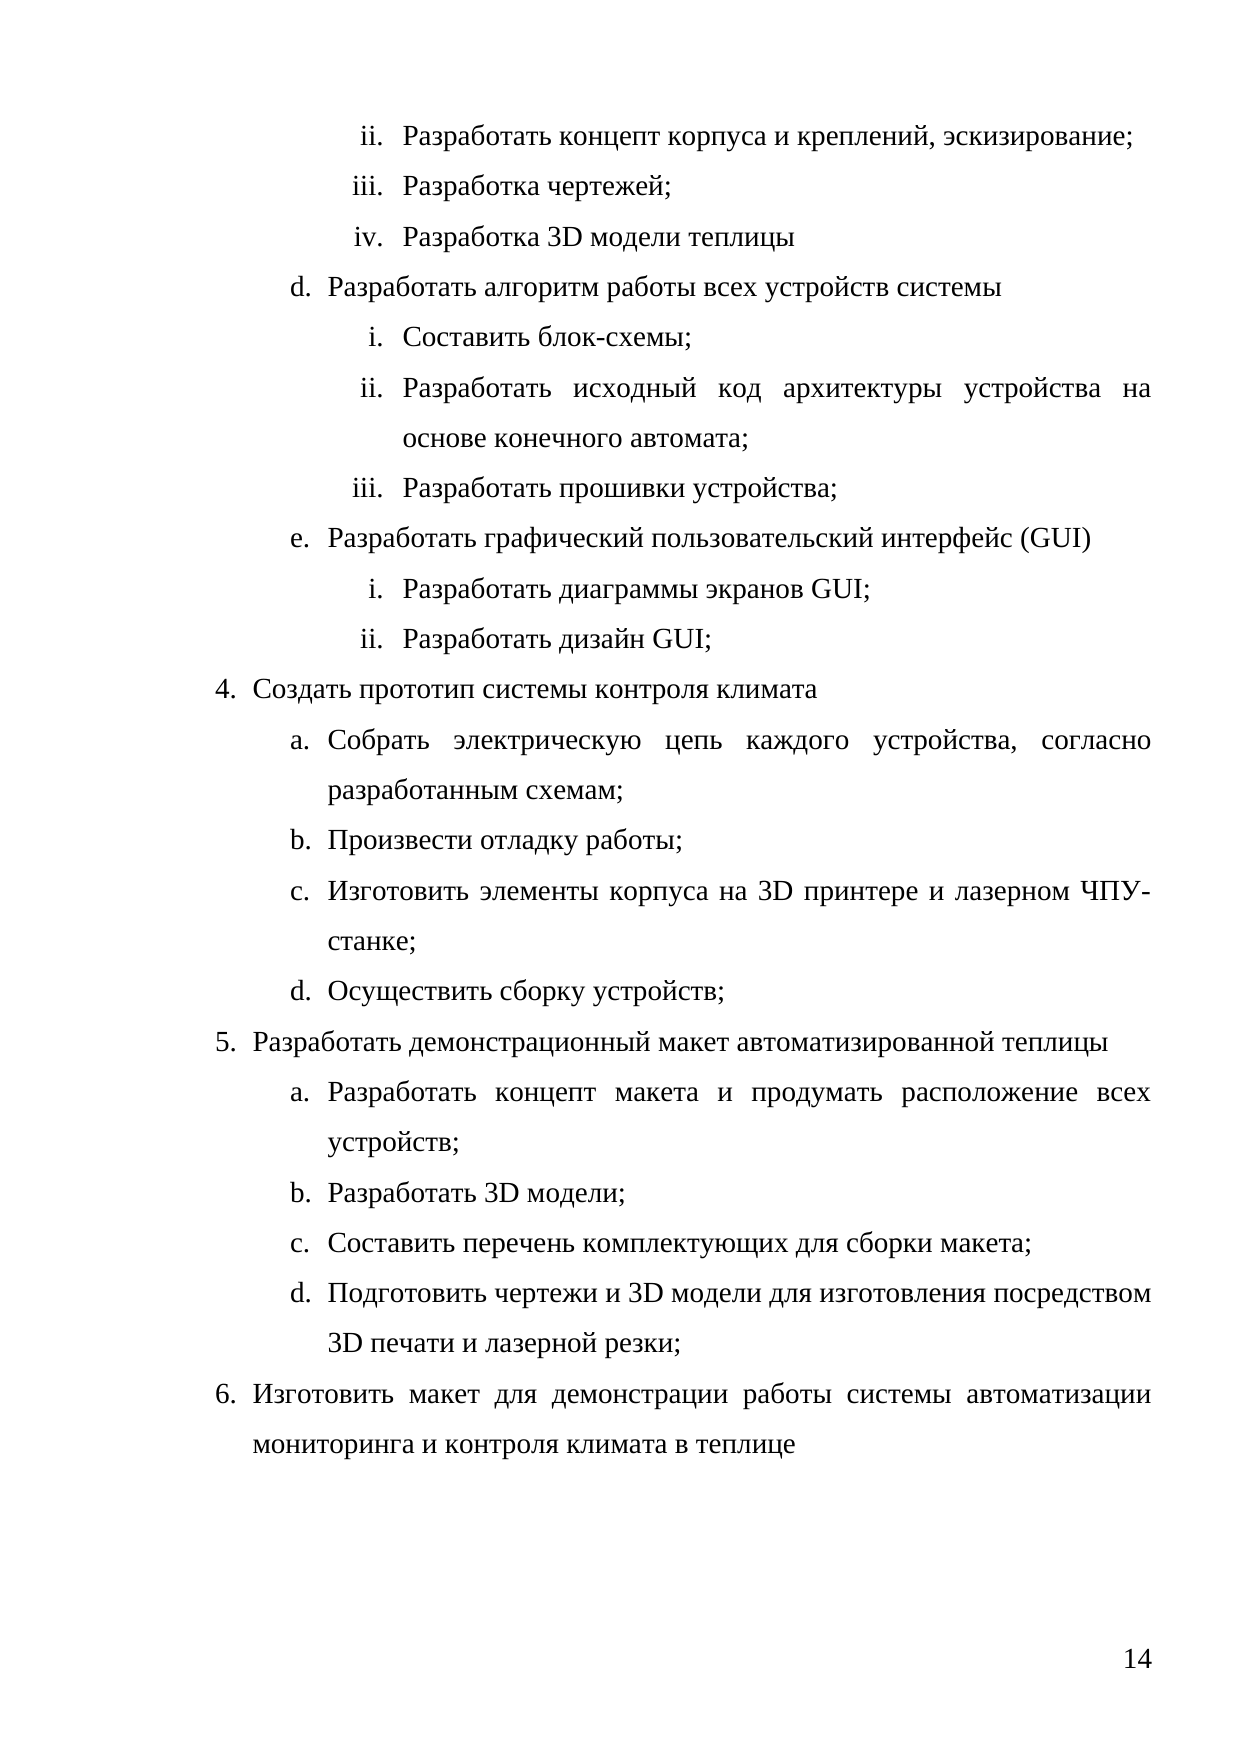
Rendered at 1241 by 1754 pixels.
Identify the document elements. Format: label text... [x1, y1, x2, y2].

list Собрать электрическую цепь каждого устройства, согласно разработанным схемам; [290, 722, 1152, 806]
list Разработать прошивки устройства; [383, 470, 1152, 504]
list Произвести отладку работы; [290, 822, 1152, 856]
list Разработать демонстрационный макет автоматизированной теплицы [215, 1024, 1152, 1057]
list Составить перечень комплектующих для сборки макета; [290, 1225, 1152, 1258]
list Разработать концепт макета и продумать расположение всех устройств; [290, 1074, 1152, 1158]
list Подготовить чертежи и 3D модели для изготовления посредством 3D печати и лазерной резки; [290, 1275, 1152, 1359]
list Изготовить элементы корпуса на 3D принтере и лазерном ЧПУ-станке; [290, 873, 1152, 957]
list Осуществить сборку устройств; [290, 973, 1152, 1007]
list Разработать концепт корпуса и креплений, эскизирование; [383, 118, 1152, 152]
list Разработать исходный код архитектуры устройства на основе конечного автомата; [383, 370, 1152, 453]
list Разработать 3D модели; [290, 1175, 1152, 1208]
list Изготовить макет для демонстрации работы системы автоматизации мониторинга и контроля климата в теплице [215, 1376, 1152, 1460]
list Разработать алгоритм работы всех устройств системы [290, 269, 1152, 303]
list Составить блок-схемы; [383, 319, 1152, 353]
list Разработка чертежей; [383, 168, 1152, 202]
list Создать прототип системы контроля климата [215, 672, 1152, 705]
list Разработать диаграммы экранов GUI; [383, 571, 1152, 604]
list Разработать дизайн GUI; [383, 621, 1152, 655]
list Разработка 3D модели теплицы [383, 219, 1152, 252]
list Разработать графический пользовательский интерфейс (GUI) [290, 521, 1152, 554]
